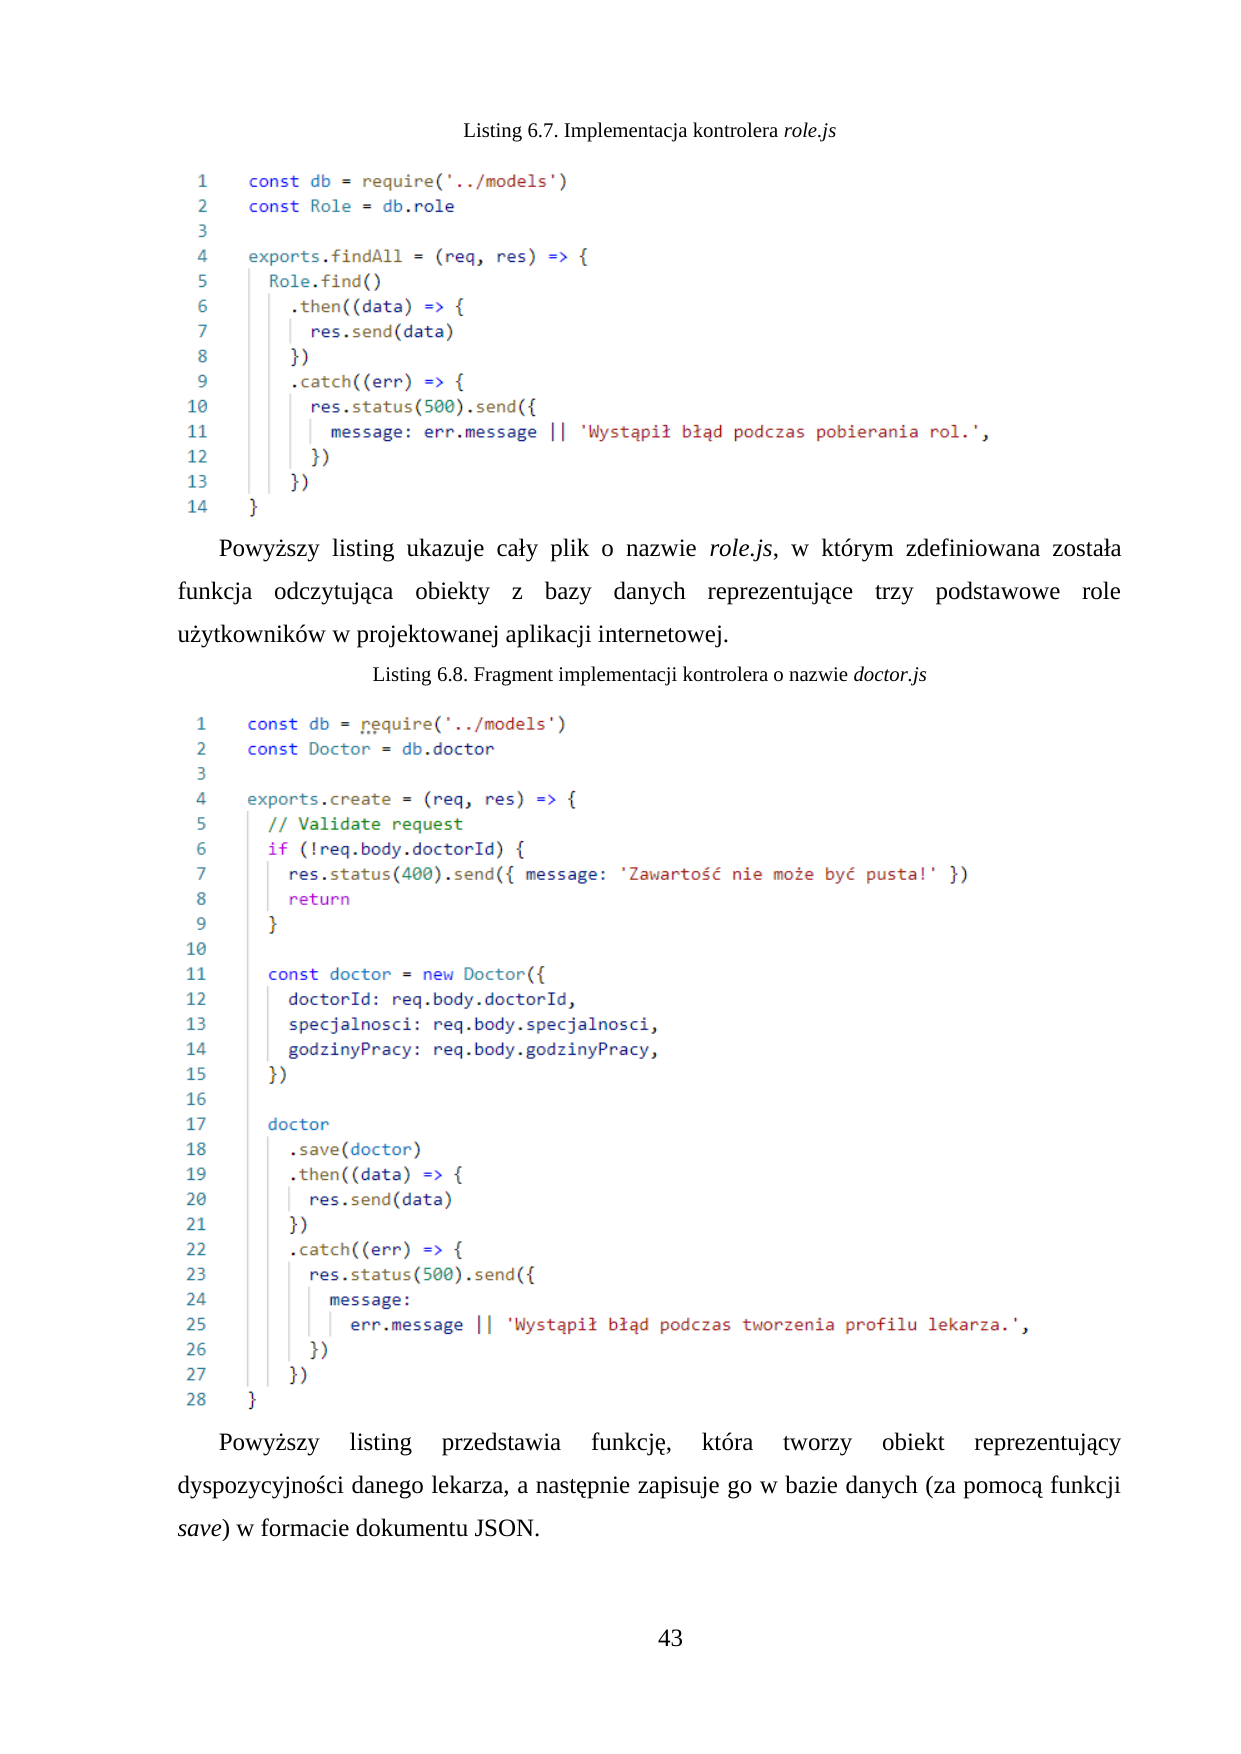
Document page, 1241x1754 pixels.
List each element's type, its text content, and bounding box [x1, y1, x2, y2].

text Listing 6.7. Implementacja kontrolera role.js [177, 118, 1122, 142]
text Listing 6.8. Fragment implementacji kontrolera o nazwie doctor.js [177, 662, 1122, 686]
picture [177, 711, 1040, 1413]
picture [177, 167, 999, 519]
text Powyższy listing przedstawia funkcję, która tworzy obiekt reprezentujący dyspozycyjności danego lekarza, a następnie zapisuje go w bazie danych (za pomocą funkcji save) w formacie dokumentu JSON. [177, 1427, 1122, 1542]
text Powyższy listing ukazuje cały plik o nazwie role.js, w którym zdefiniowana została funkcja odczytująca obiekty z bazy danych reprezentujące trzy podstawowe role użytkowników w projektowanej aplikacji internetowej. [177, 533, 1122, 648]
